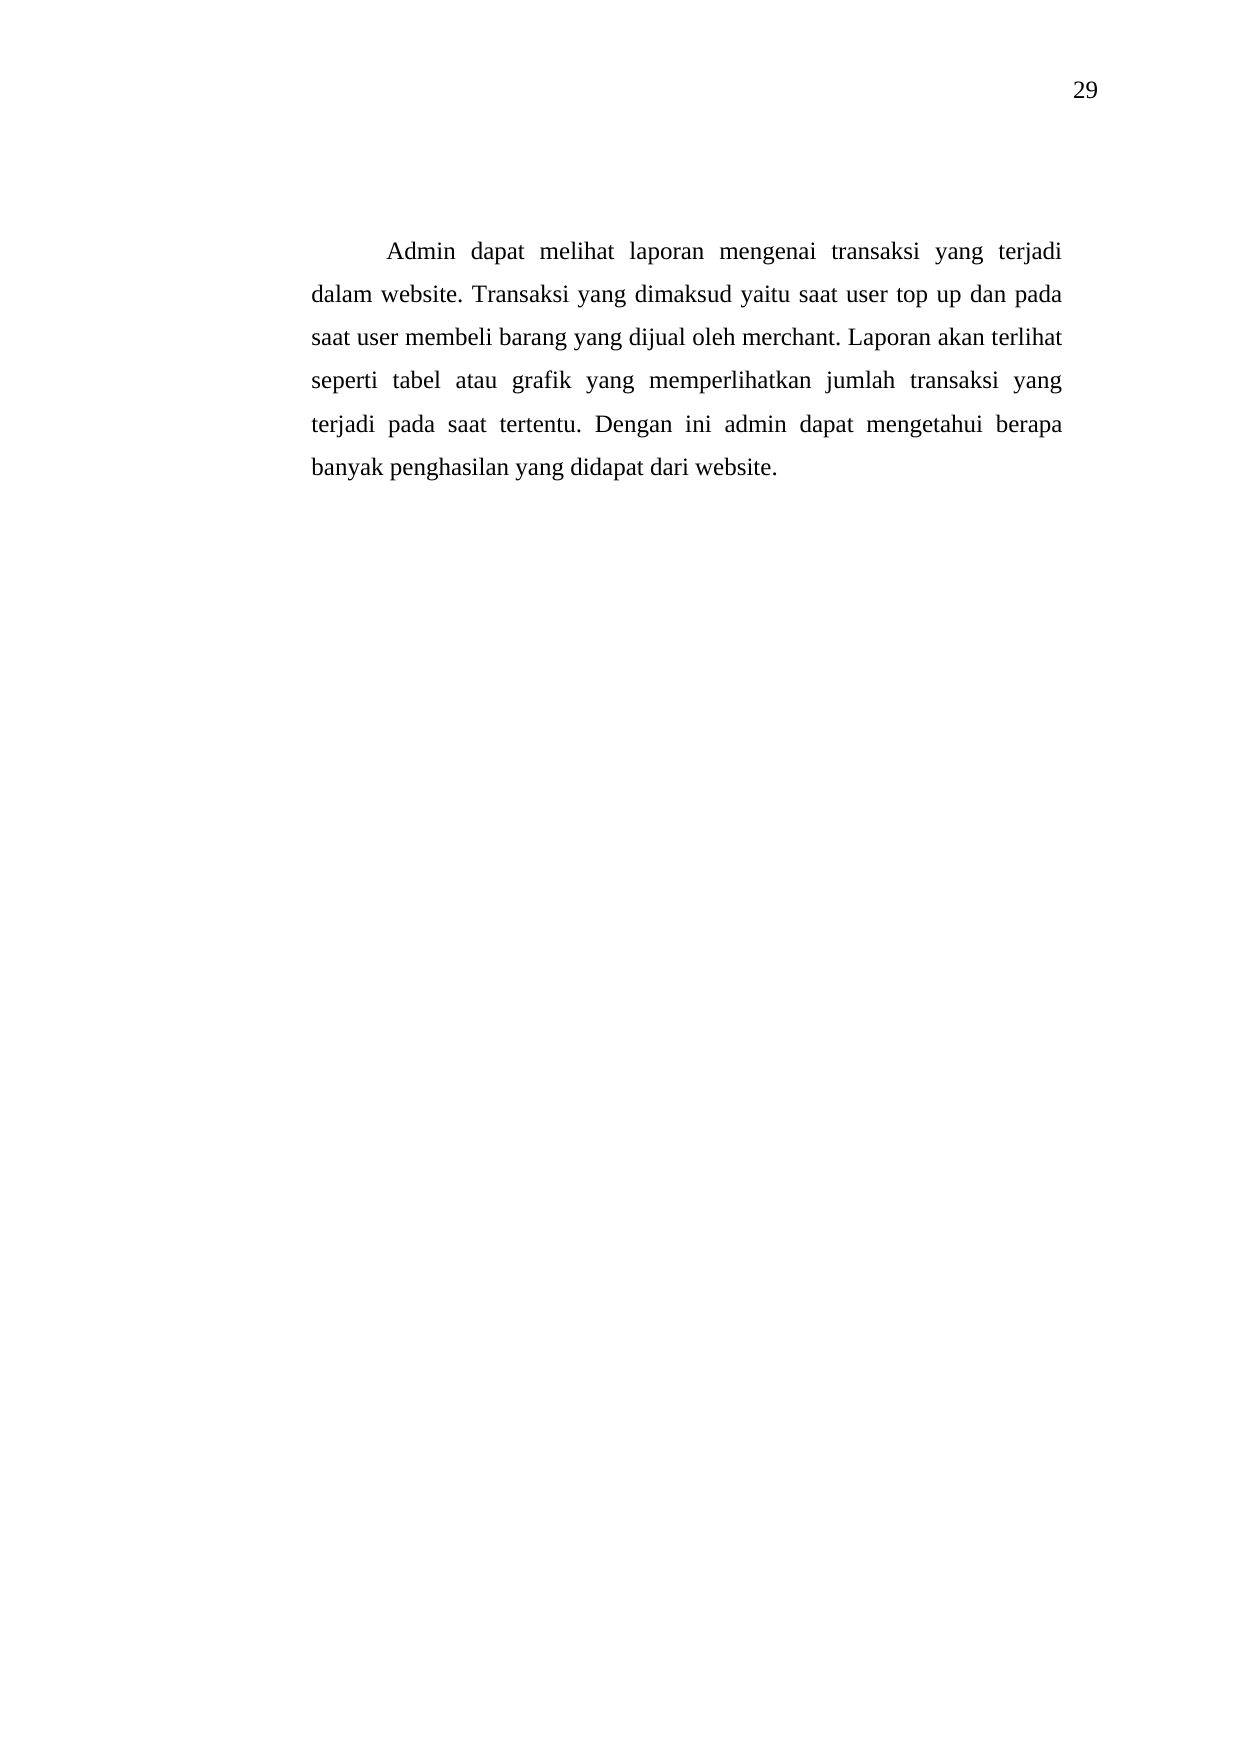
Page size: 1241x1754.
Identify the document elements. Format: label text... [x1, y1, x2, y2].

text Admin dapat melihat laporan mengenai transaksi yang terjadi dalam website. Transaksi yang dimaksud yaitu saat user top up dan pada saat user membeli barang yang dijual oleh merchant. Laporan akan terlihat seperti tabel atau grafik yang memperlihatkan jumlah transaksi yang terjadi pada saat tertentu. Dengan ini admin dapat mengetahui berapa banyak penghasilan yang didapat dari website. [274, 236, 1063, 481]
